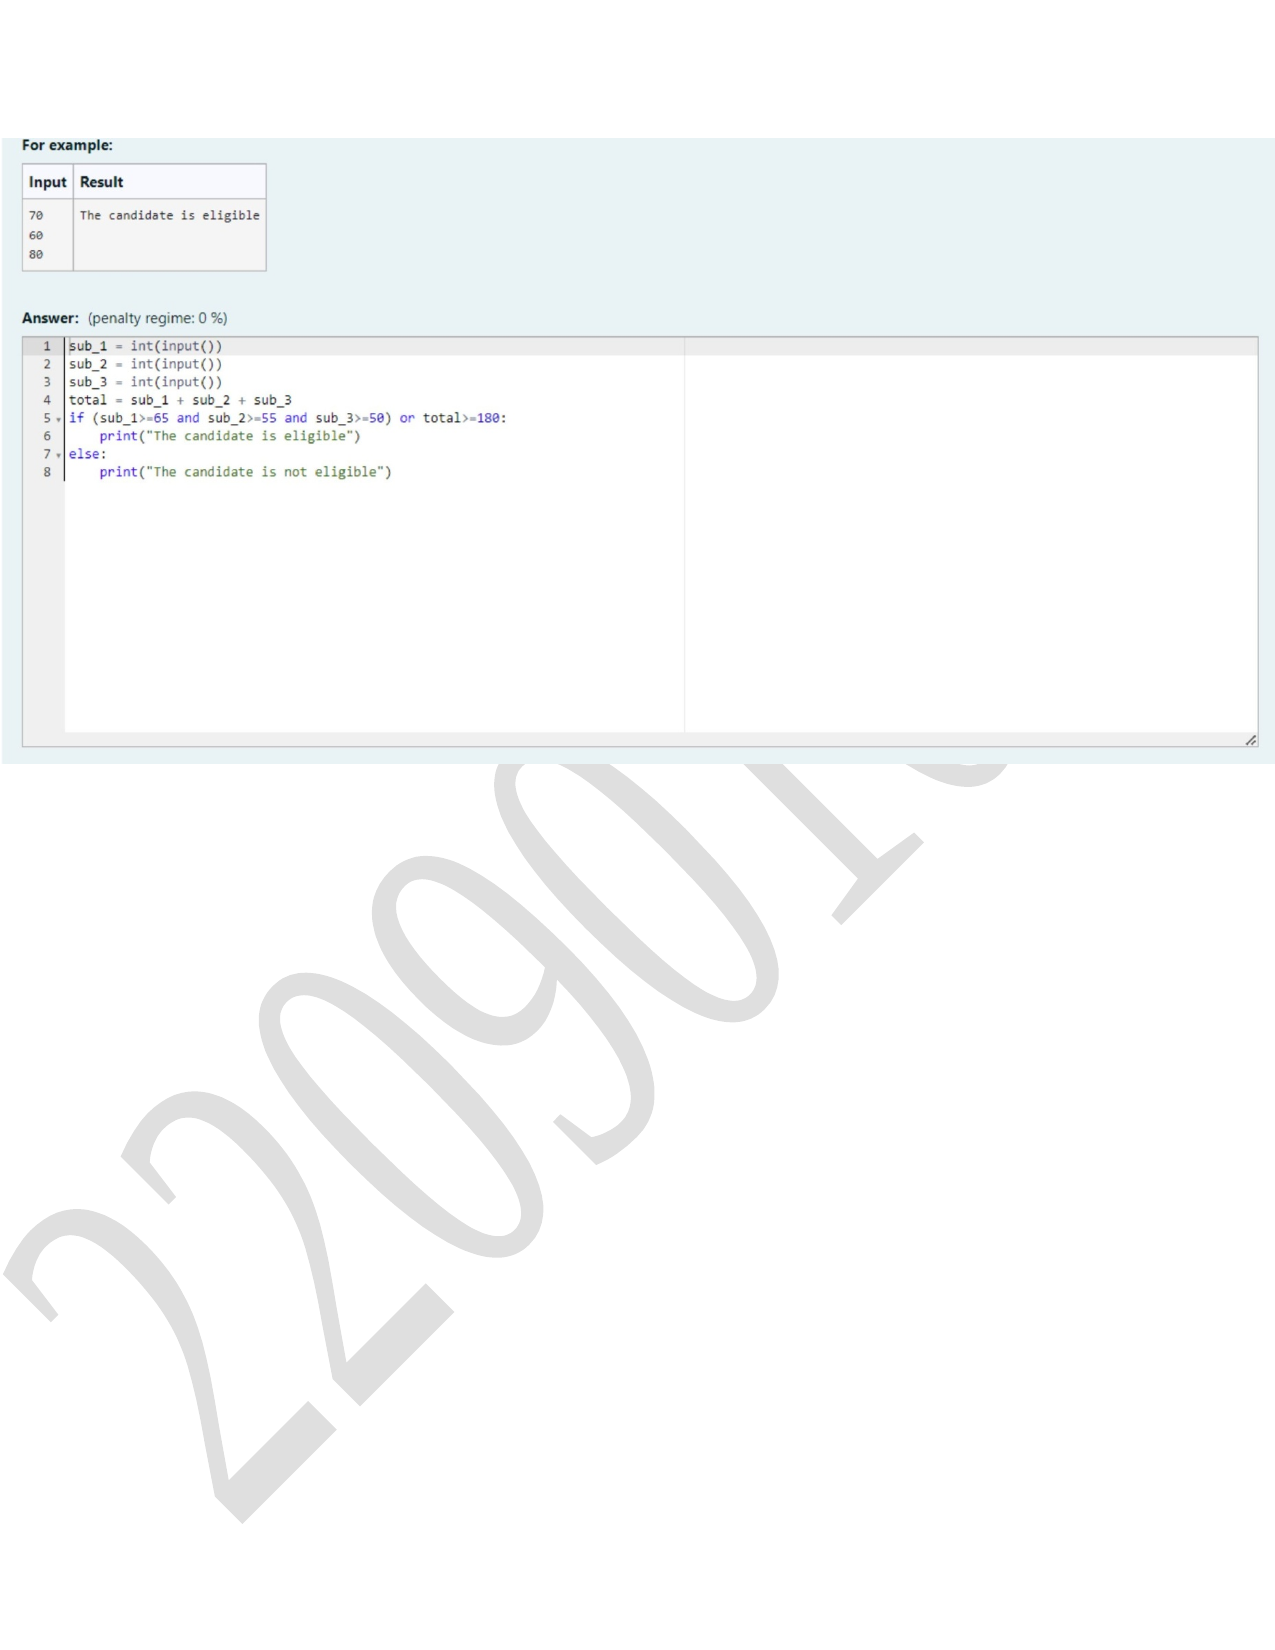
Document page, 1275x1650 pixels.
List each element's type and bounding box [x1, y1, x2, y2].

picture [1, 138, 1275, 764]
